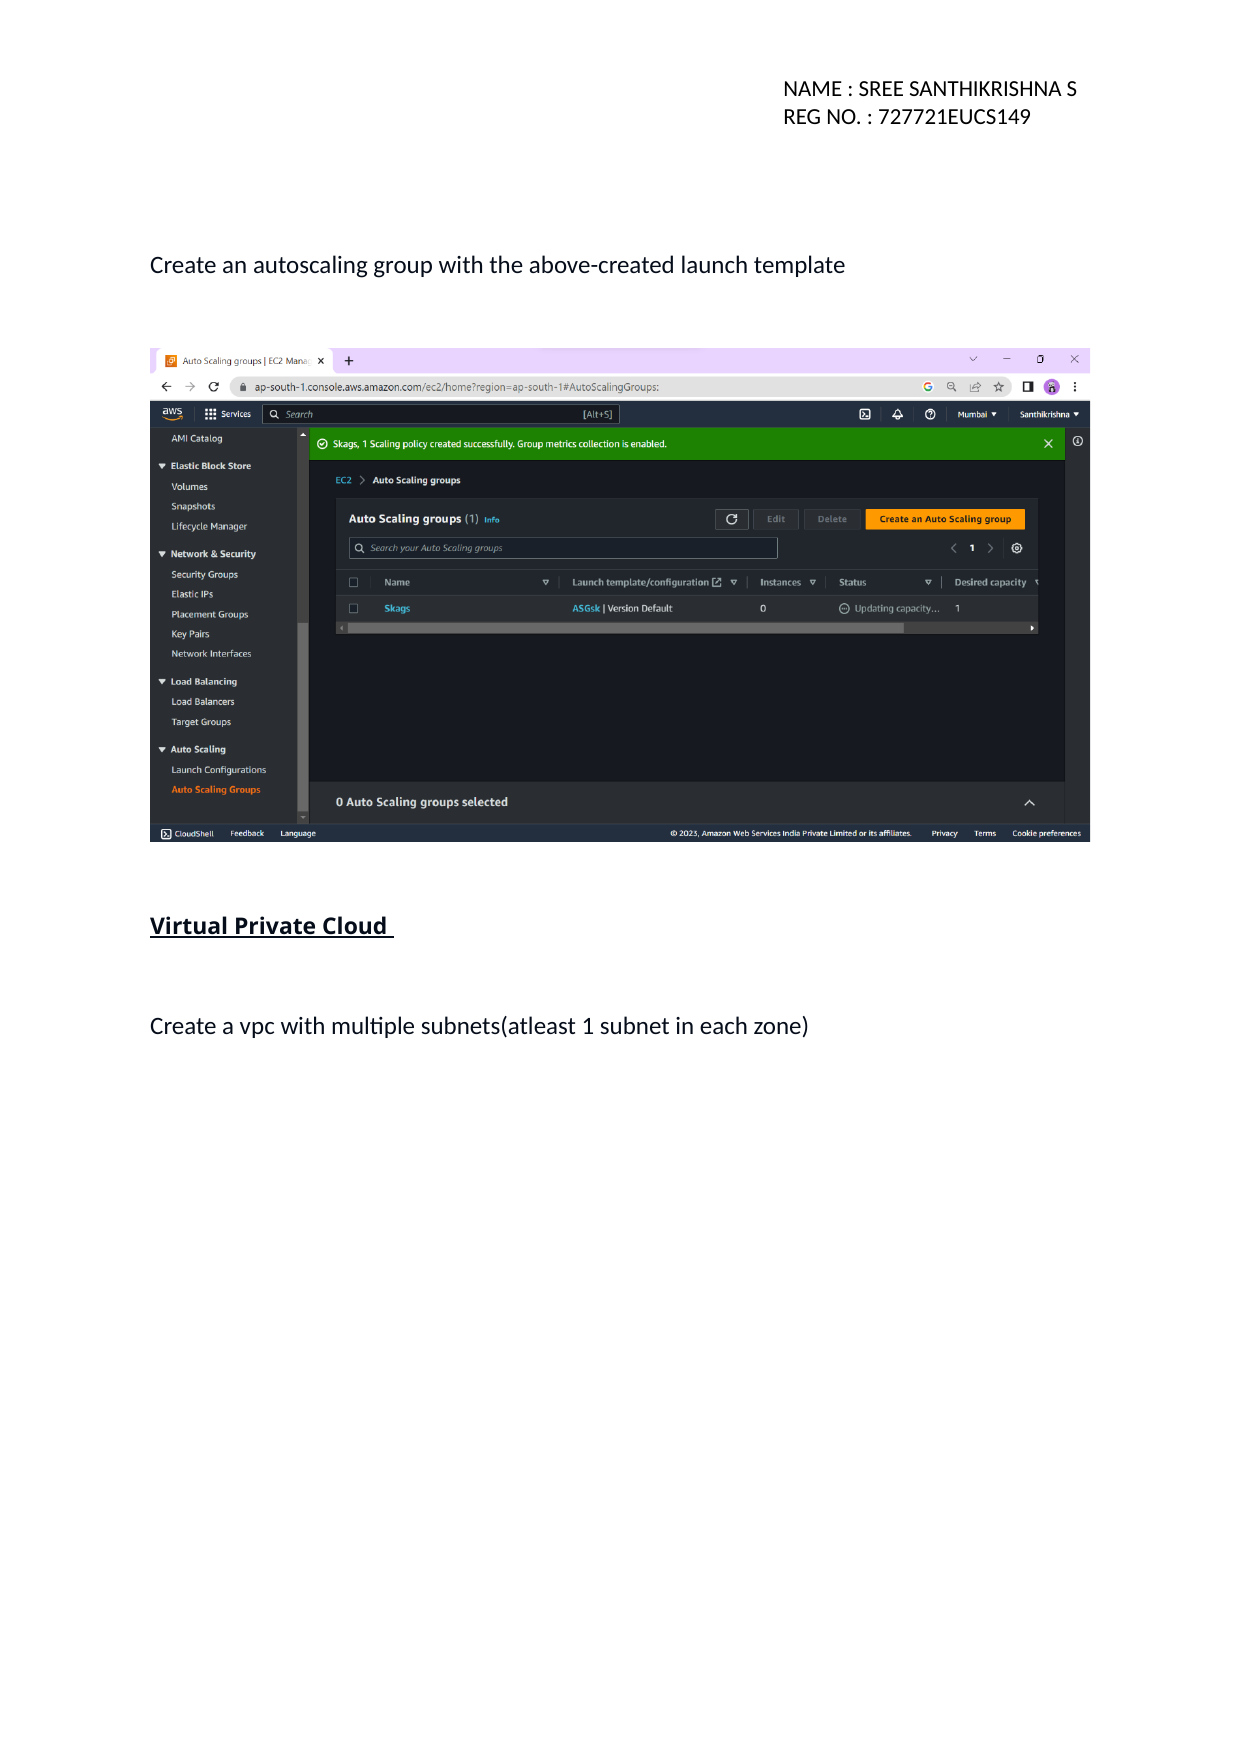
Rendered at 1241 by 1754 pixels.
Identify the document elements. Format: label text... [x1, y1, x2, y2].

picture [150, 348, 1091, 842]
text Create an autoscaling group with the above-created launch template [150, 249, 1090, 280]
text Create a vpc with multiple subnets(atleast 1 subnet in each zone) [150, 1011, 1090, 1041]
text Virtual Private Cloud [150, 910, 1090, 941]
